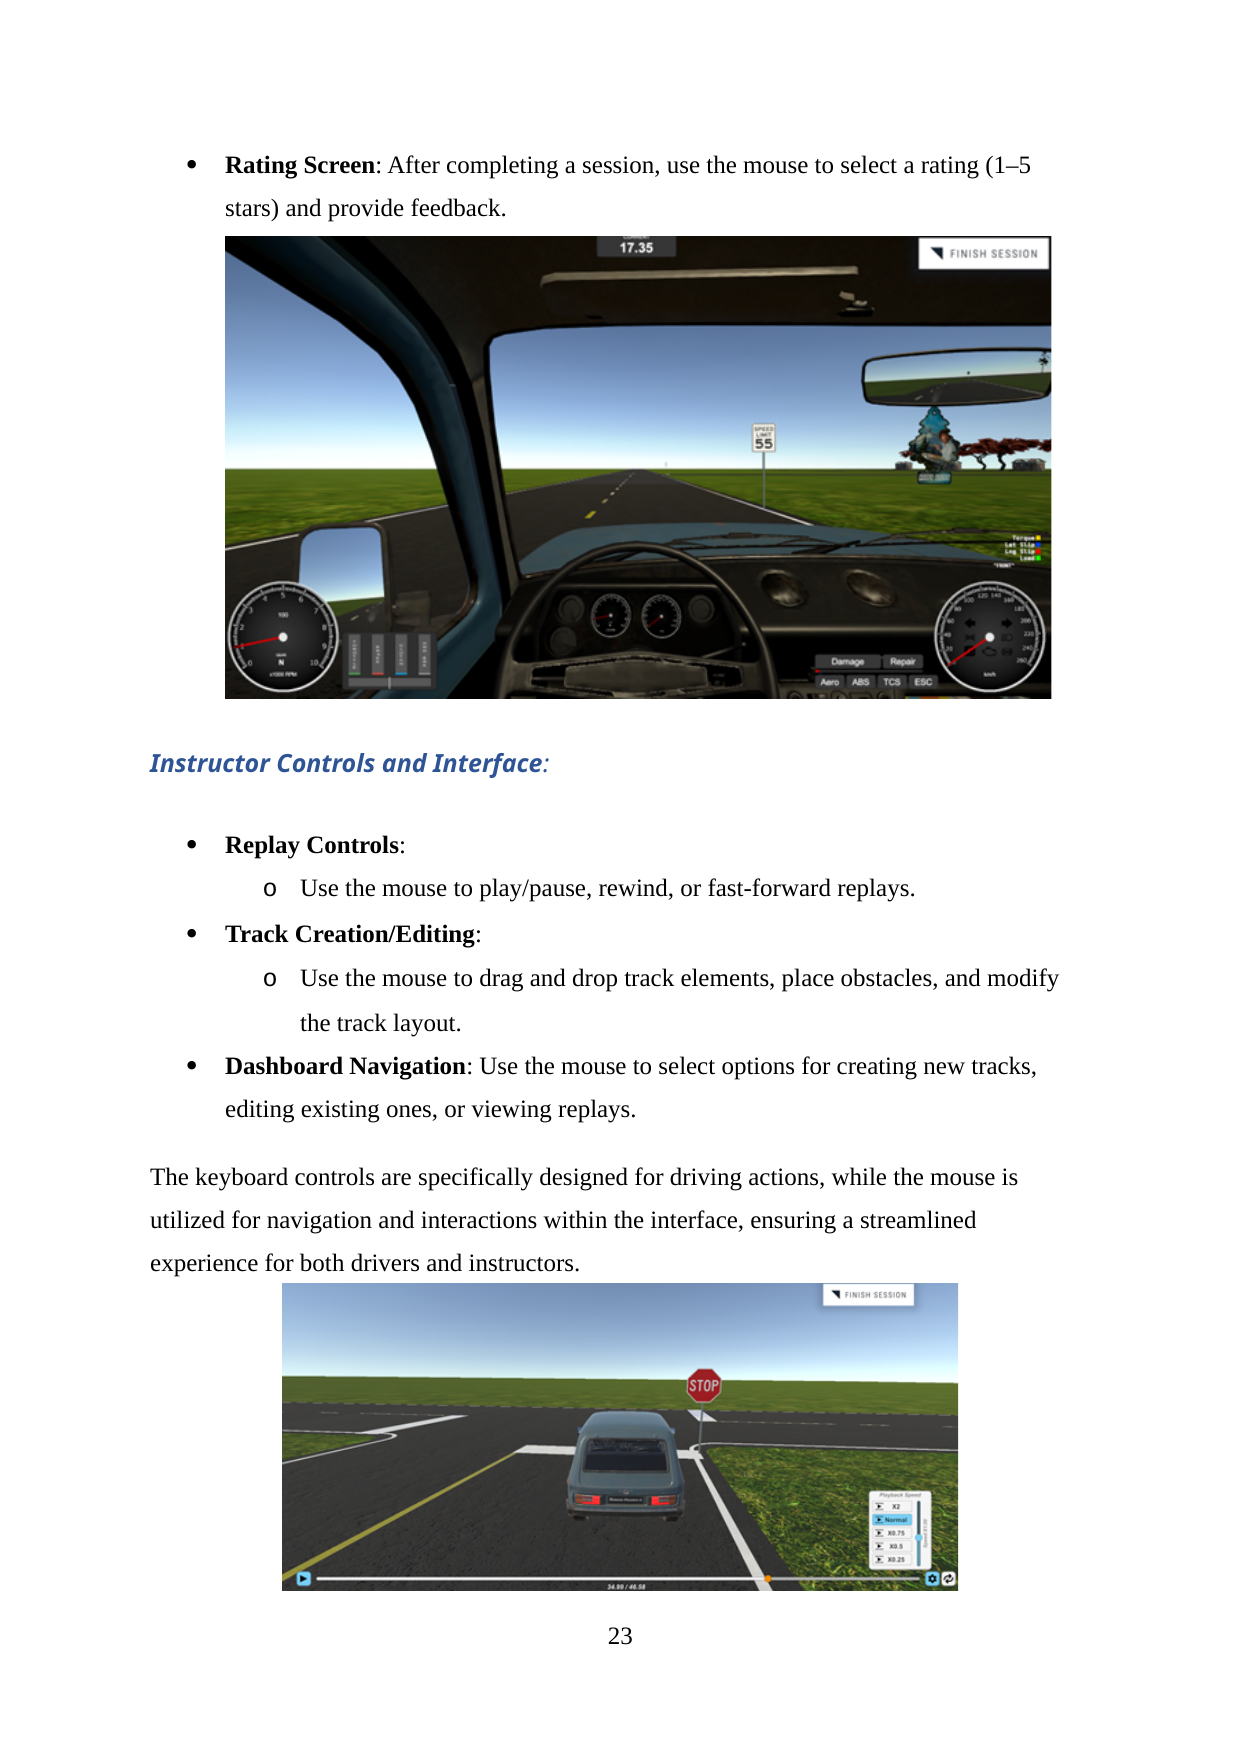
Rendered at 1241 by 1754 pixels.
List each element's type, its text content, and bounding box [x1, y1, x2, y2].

list Replay Controls: [187, 830, 1090, 859]
picture [282, 1283, 959, 1591]
list Use the mouse to play/pause, rewind, or fast-forward replays. [262, 873, 1090, 904]
subtitle Instructor Controls and Interface: [150, 746, 1090, 780]
picture [225, 236, 1052, 699]
list Dashboard Navigation: Use the mouse to select options for creating new tracks, editing existing ones, or viewing replays. [187, 1051, 1090, 1123]
list Track Creation/Editing: [187, 919, 1090, 948]
text The keyboard controls are specifically designed for driving actions, while the mouse is utilized for navigation and interactions within the interface, ensuring a streamlined experience for both drivers and instructors. [150, 1162, 1090, 1277]
list Use the mouse to drag and drop track elements, place obstacles, and modify the track layout. [262, 963, 1090, 1037]
